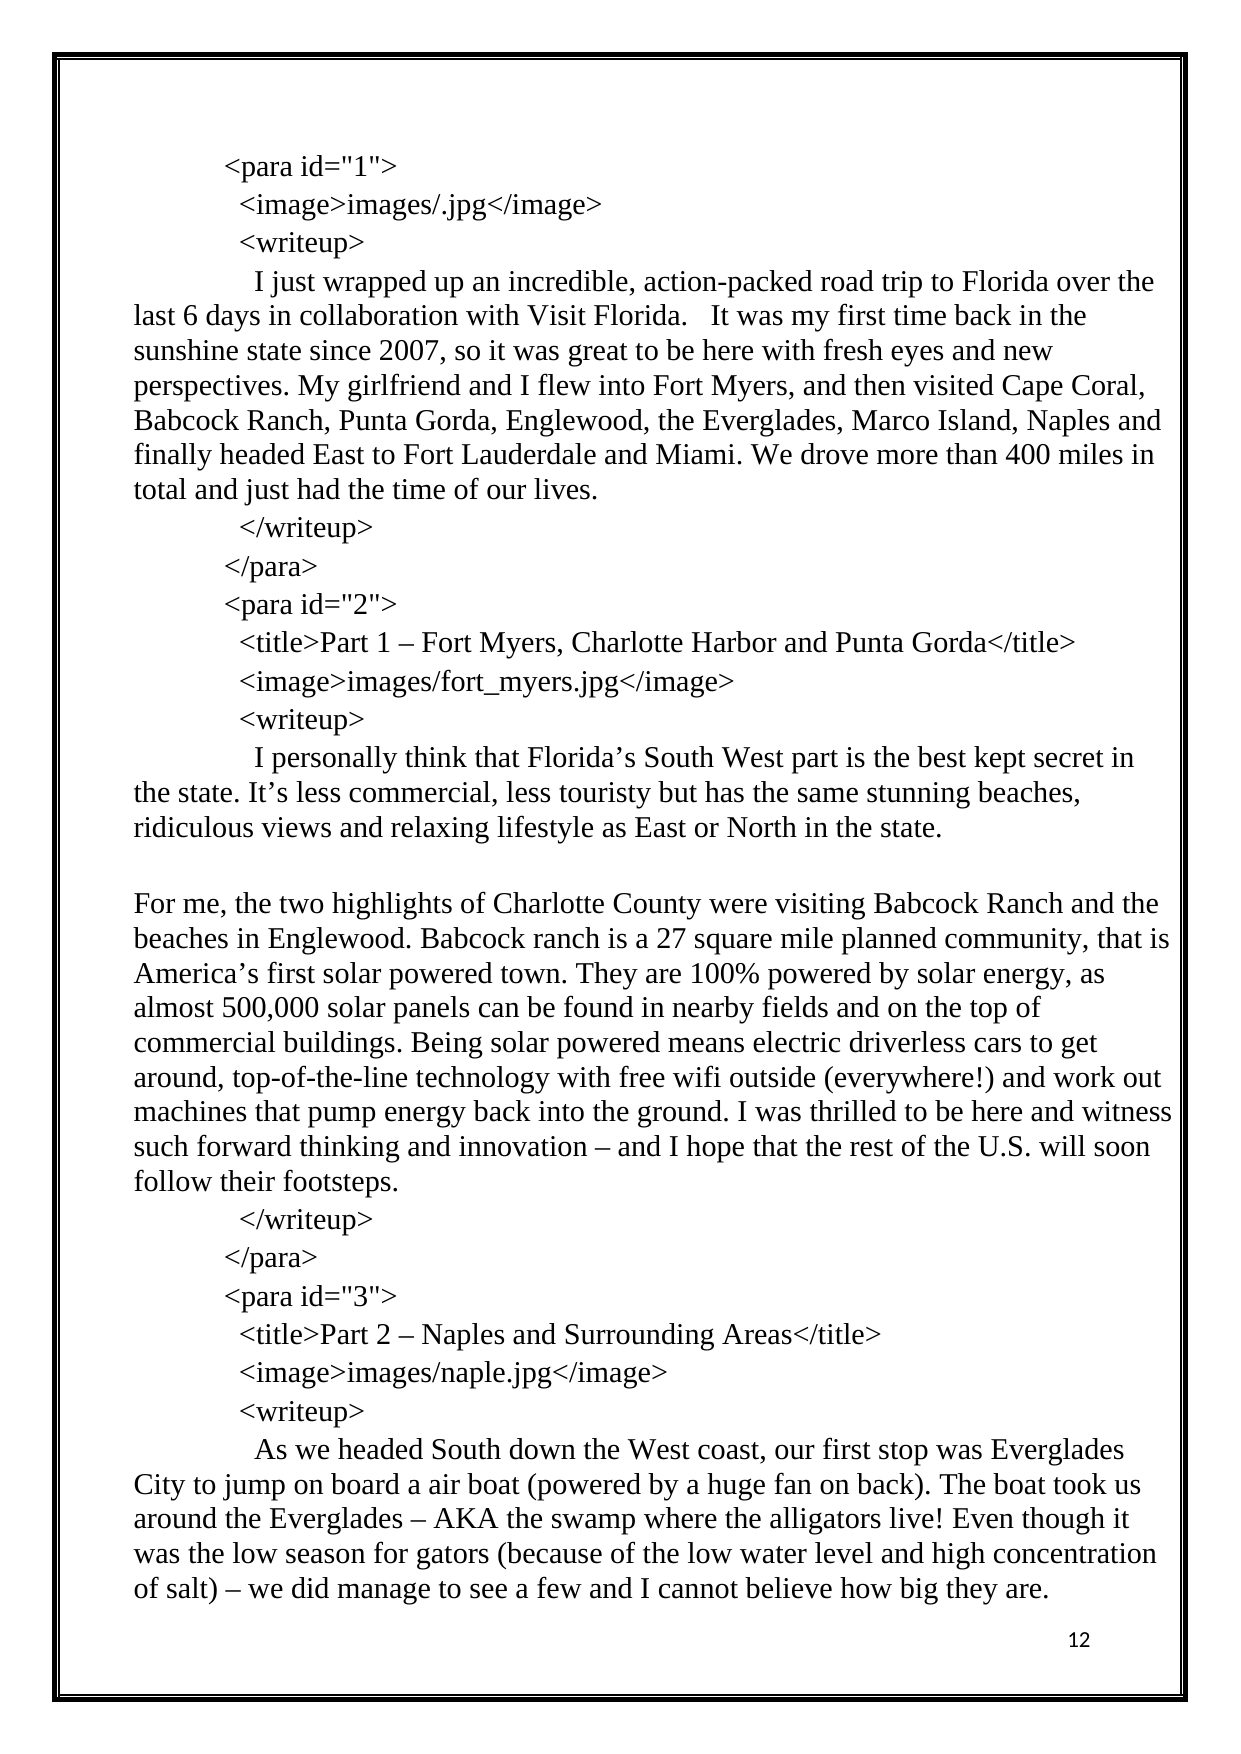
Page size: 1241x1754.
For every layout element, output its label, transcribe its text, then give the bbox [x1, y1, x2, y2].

text <image>images/naple.jpg</image> [133, 1354, 1176, 1389]
text <para id="3"> [133, 1278, 1176, 1313]
text </para> [133, 548, 1176, 582]
text <title>Part 1 – Fort Myers, Charlotte Harbor and Punta Gorda</title> [133, 624, 1176, 659]
text <title>Part 2 – Naples and Surrounding Areas</title> [133, 1316, 1176, 1351]
text <para id="1"> [133, 148, 1176, 183]
text <writeup> [133, 701, 1176, 736]
text <image>images/fort_myers.jpg</image> [133, 663, 1176, 697]
text For me, the two highlights of Charlotte County were visiting Babcock Ranch and the beaches in Englewood. Babcock ranch is a 27 square mile planned community, that is America’s first solar powered town. They are 100% powered by solar energy, as almost 500,000 solar panels can be found in nearby fields and on the top of commercial buildings. Being solar powered means electric driverless cars to get around, top-of-the-line technology with free wifi outside (everywhere!) and work out machines that pump energy back into the ground. I was thrilled to be here and witness such forward thinking and innovation – and I hope that the rest of the U.S. will soon follow their footsteps. [133, 885, 1176, 1198]
text <para id="2"> [133, 586, 1176, 621]
text <writeup> [133, 224, 1176, 259]
text </writeup> [133, 509, 1176, 544]
text As we headed South down the West coast, our first stop was Everglades City to jump on board a air boat (powered by a huge fan on back). The boat took us around the Everglades – AKA the swamp where the alligators live! Even though it was the low season for gators (because of the low water level and high concentration of salt) – we did manage to see a few and I cannot believe how big they are. [133, 1431, 1176, 1605]
text <writeup> [133, 1393, 1176, 1428]
text <image>images/.jpg</image> [133, 186, 1176, 221]
text I personally think that Florida’s South West part is the best kept secret in the state. It’s less commercial, less touristy but has the same stunning beaches, ridiculous views and relaxing lifestyle as East or North in the state. [133, 739, 1176, 843]
text </para> [133, 1239, 1176, 1274]
text </writeup> [133, 1201, 1176, 1236]
text I just wrapped up an incredible, action-packed road trip to Florida over the last 6 days in collaboration with Visit Florida. It was my first time back in the sunshine state since 2007, so it was great to be here with fresh eyes and new perspectives. My girlfriend and I flew into Fort Myers, and then visited Cape Coral, Babcock Ranch, Punta Gorda, Englewood, the Everglades, Marco Island, Naples and finally headed East to Fort Lauderdale and Miami. We drove more than 400 miles in total and just had the time of our lives. [133, 263, 1176, 506]
